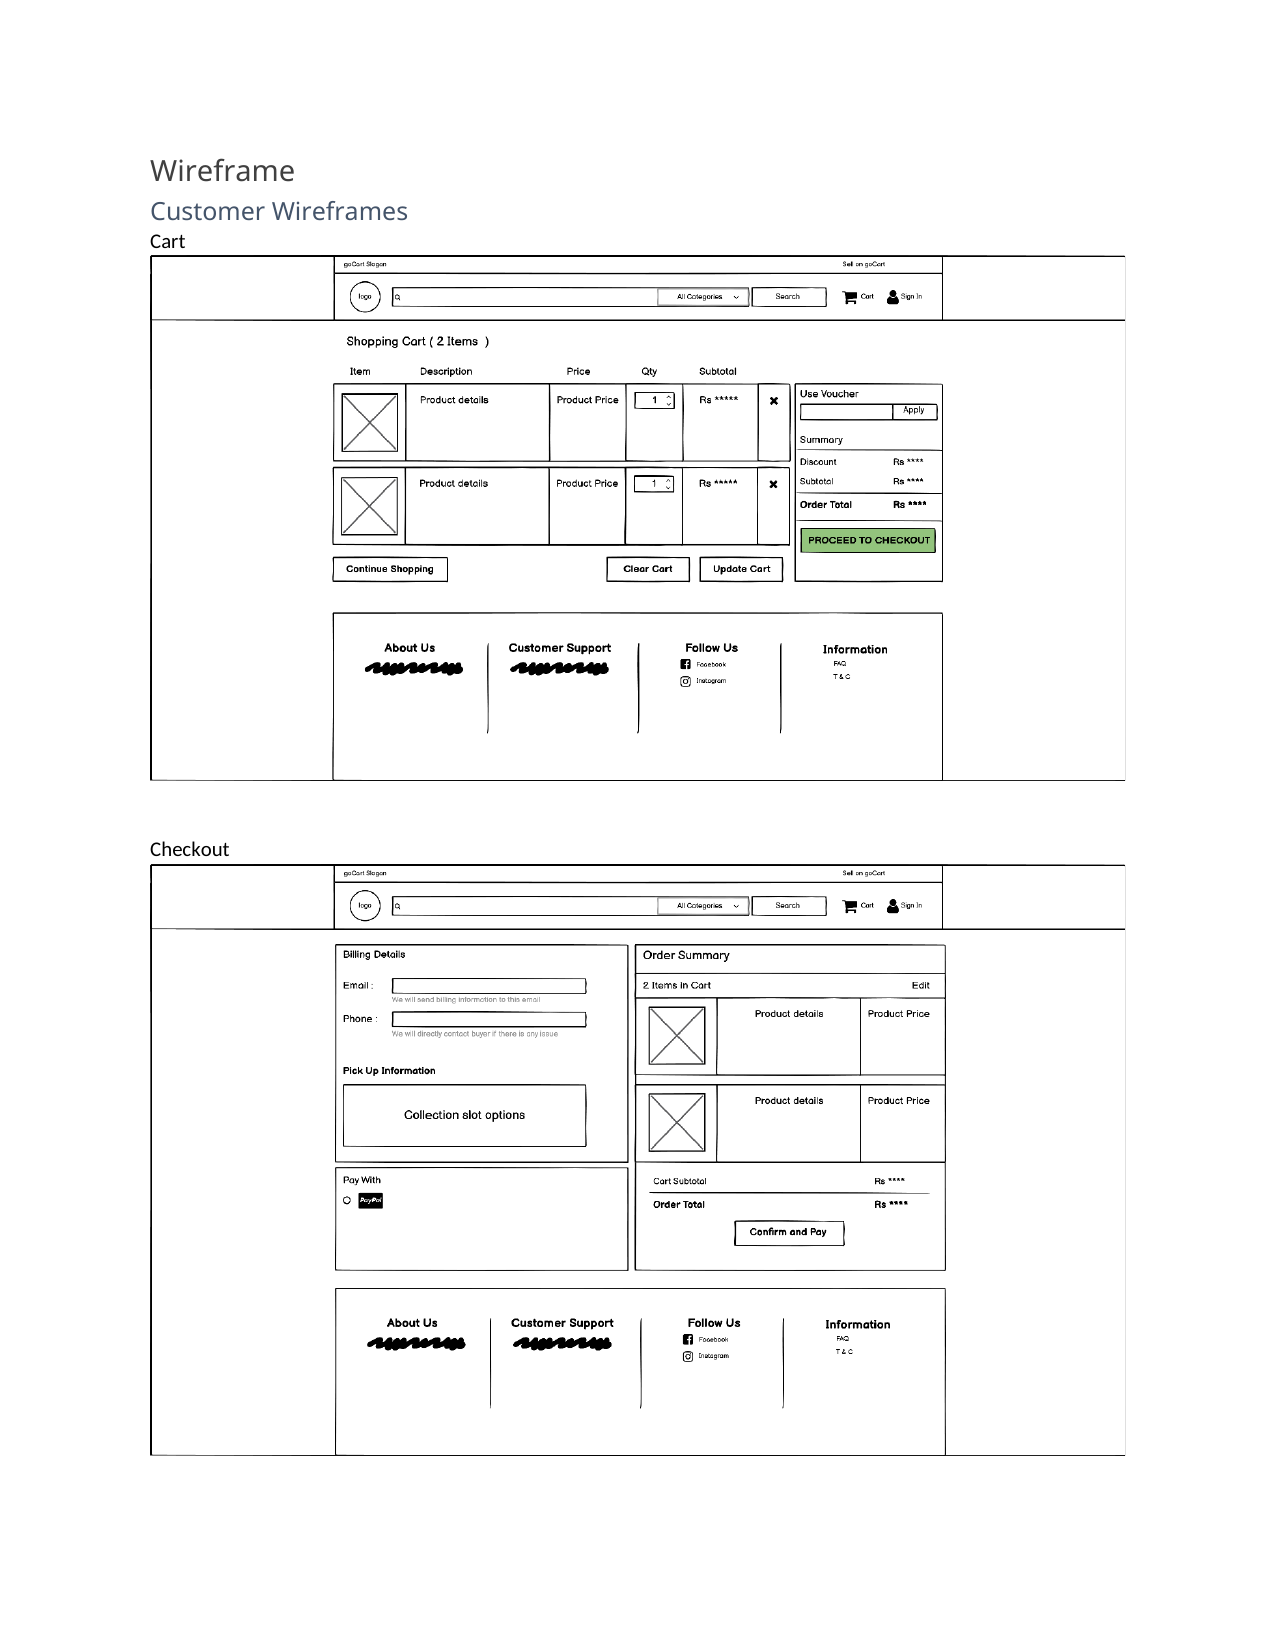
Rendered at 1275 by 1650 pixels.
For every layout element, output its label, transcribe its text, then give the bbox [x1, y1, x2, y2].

text Checkout [150, 836, 1125, 864]
subtitle Customer Wireframes [150, 194, 1125, 228]
text Cart [150, 228, 1125, 255]
picture [150, 255, 1125, 781]
subtitle Wireframe [150, 150, 1125, 190]
picture [150, 864, 1125, 1456]
